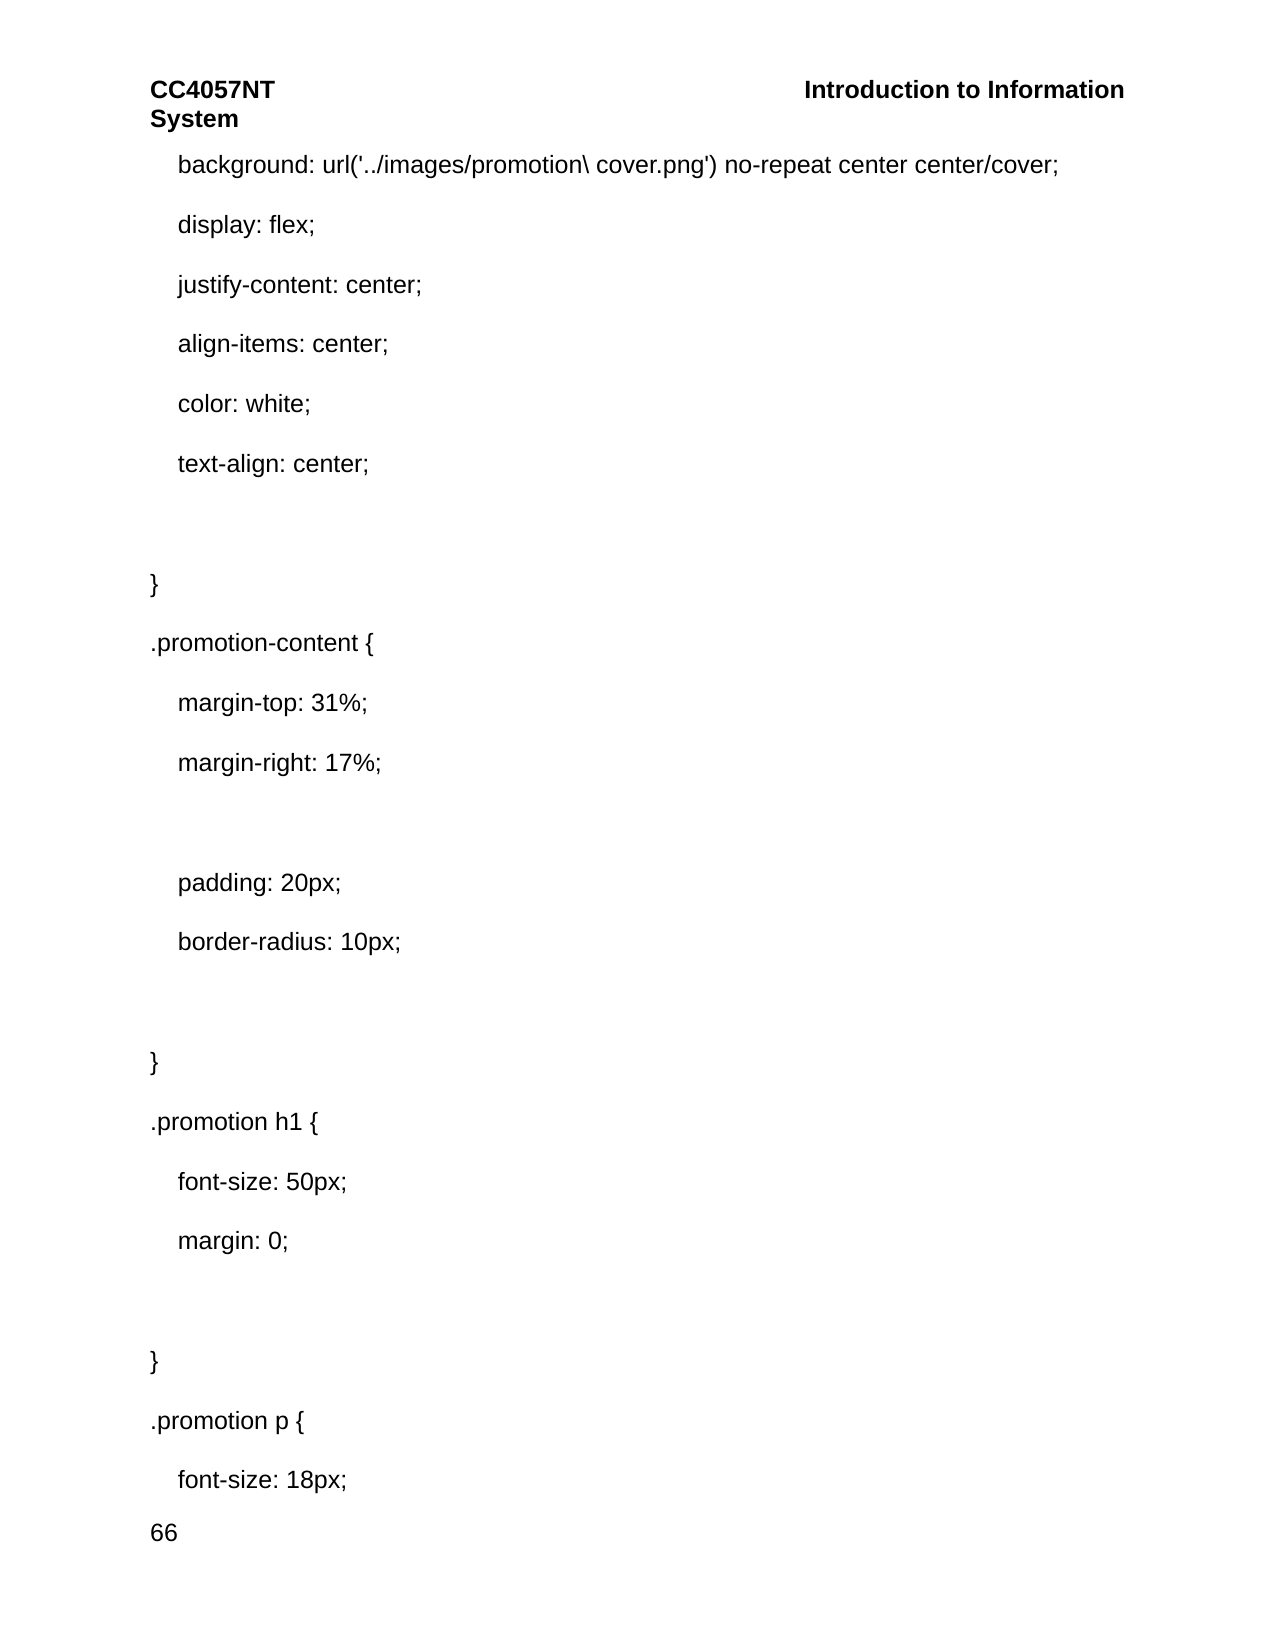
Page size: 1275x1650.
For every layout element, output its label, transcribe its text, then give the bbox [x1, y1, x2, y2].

text padding: 20px; [150, 867, 1125, 896]
text .promotion-content { [150, 628, 1125, 657]
text font-size: 18px; [150, 1465, 1125, 1494]
text } [150, 1346, 1125, 1374]
text .promotion h1 { [150, 1107, 1125, 1135]
text background: url('../images/promotion\ cover.png') no-repeat center center/cover; [150, 150, 1125, 179]
text font-size: 50px; [150, 1166, 1125, 1195]
text margin-top: 31%; [150, 688, 1125, 717]
text } [150, 1047, 1125, 1076]
text margin: 0; [150, 1226, 1125, 1255]
text color: white; [150, 389, 1125, 418]
text justify-content: center; [150, 269, 1125, 298]
text margin-right: 17%; [150, 748, 1125, 777]
text } [150, 568, 1125, 597]
text text-align: center; [150, 449, 1125, 478]
text align-items: center; [150, 329, 1125, 358]
text display: flex; [150, 210, 1125, 238]
text border-radius: 10px; [150, 927, 1125, 956]
text .promotion p { [150, 1406, 1125, 1434]
